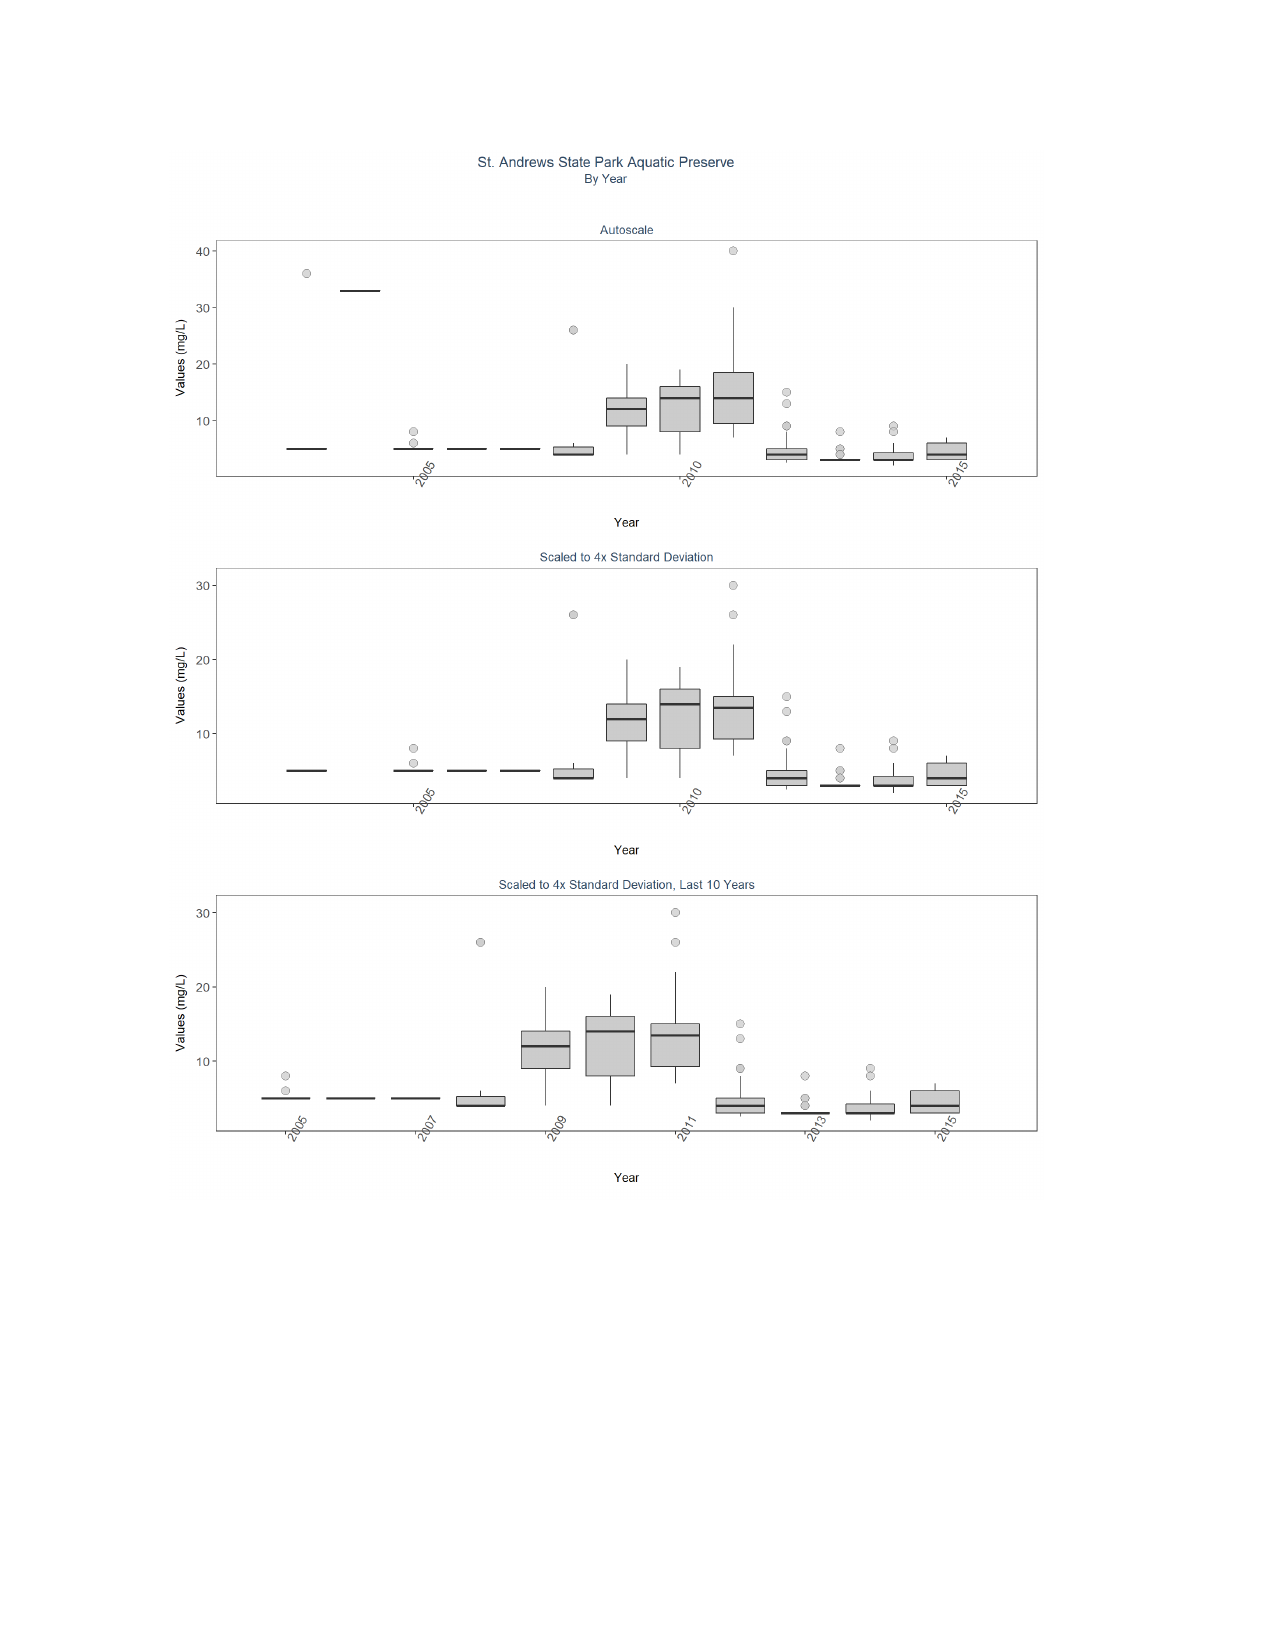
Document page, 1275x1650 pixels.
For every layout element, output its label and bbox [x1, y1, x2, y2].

picture [168, 150, 1044, 1200]
